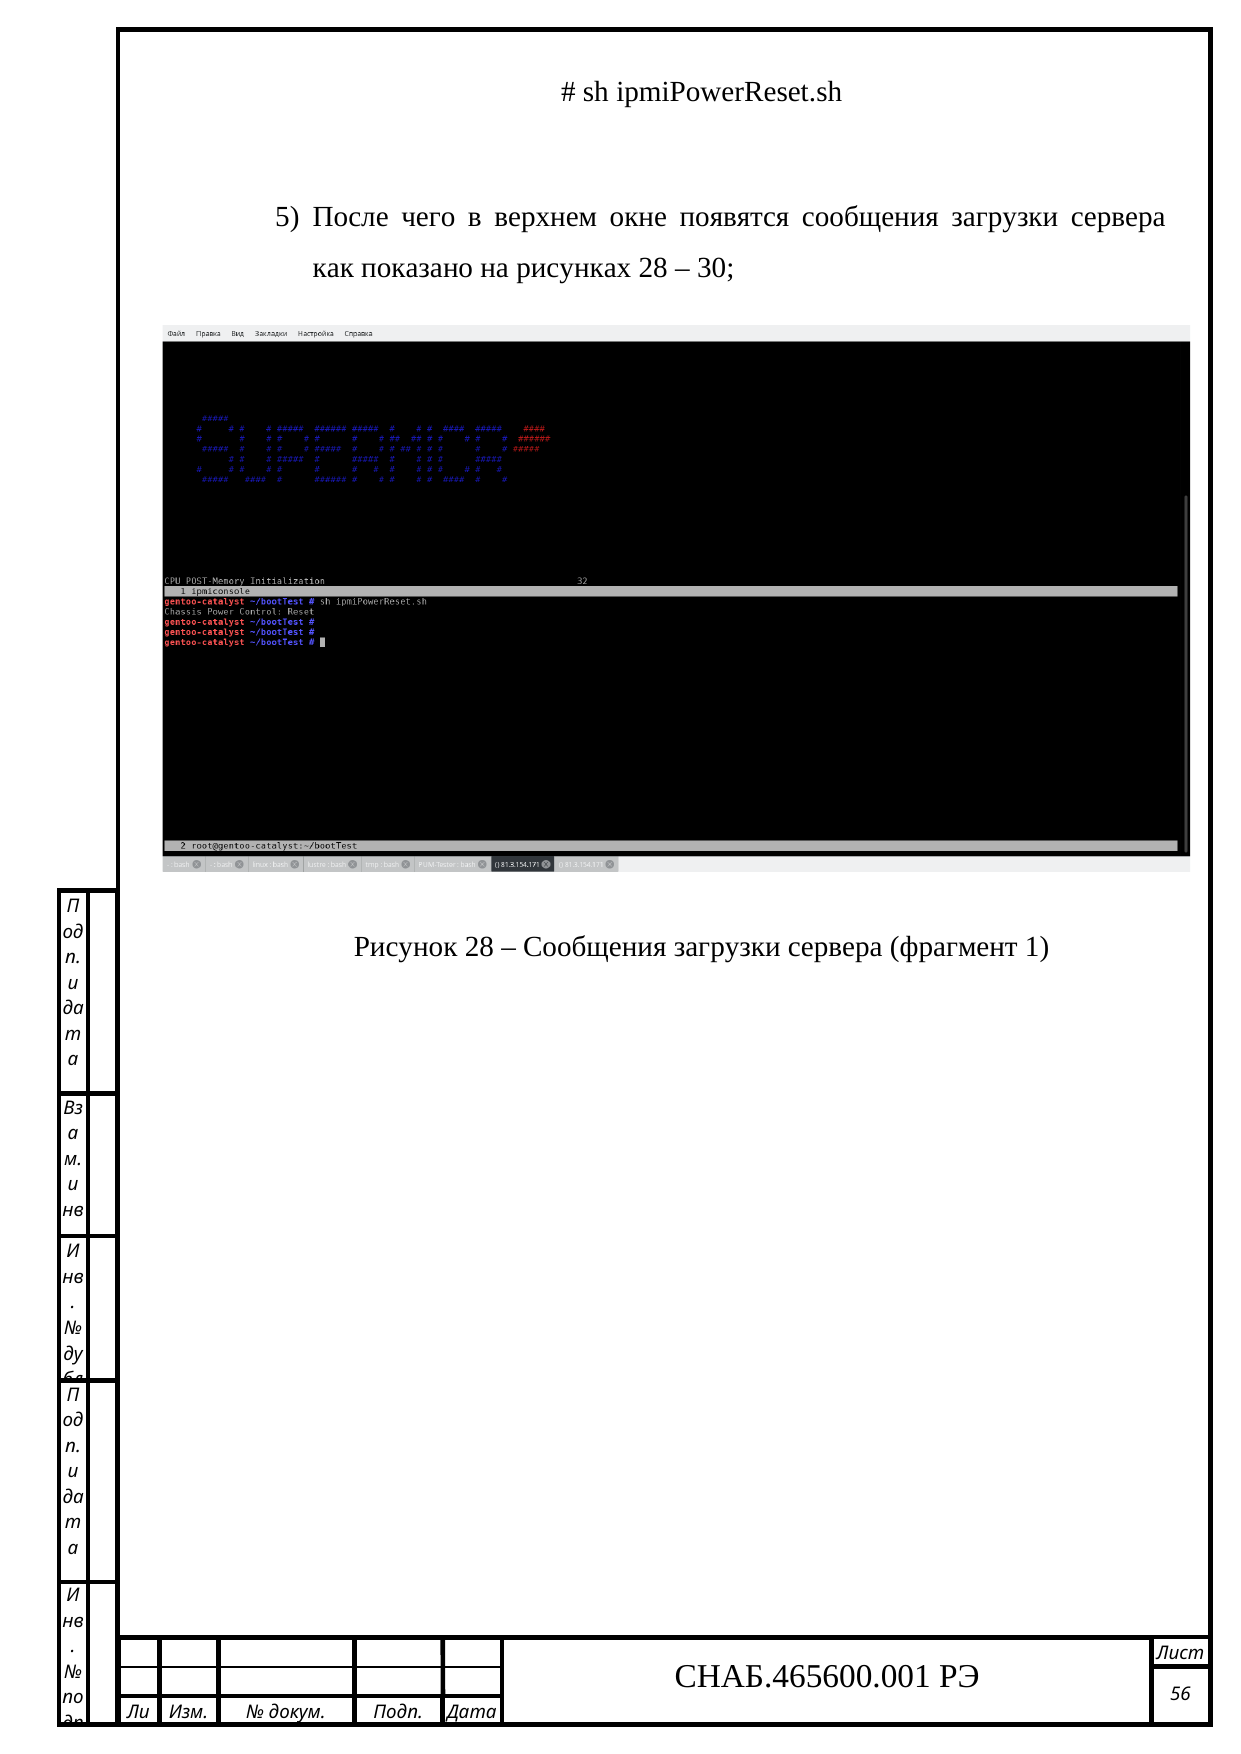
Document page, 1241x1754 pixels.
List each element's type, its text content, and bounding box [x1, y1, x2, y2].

picture [162, 325, 1191, 872]
list После чего в верхнем окне появятся сообщения загрузки сервера как показано на рисунках 28 – 30; [275, 199, 1166, 283]
text # sh ipmiPowerReset.sh [162, 74, 1166, 107]
text Рисунок 28 – Сообщения загрузки сервера (фрагмент 1) [162, 929, 1166, 963]
